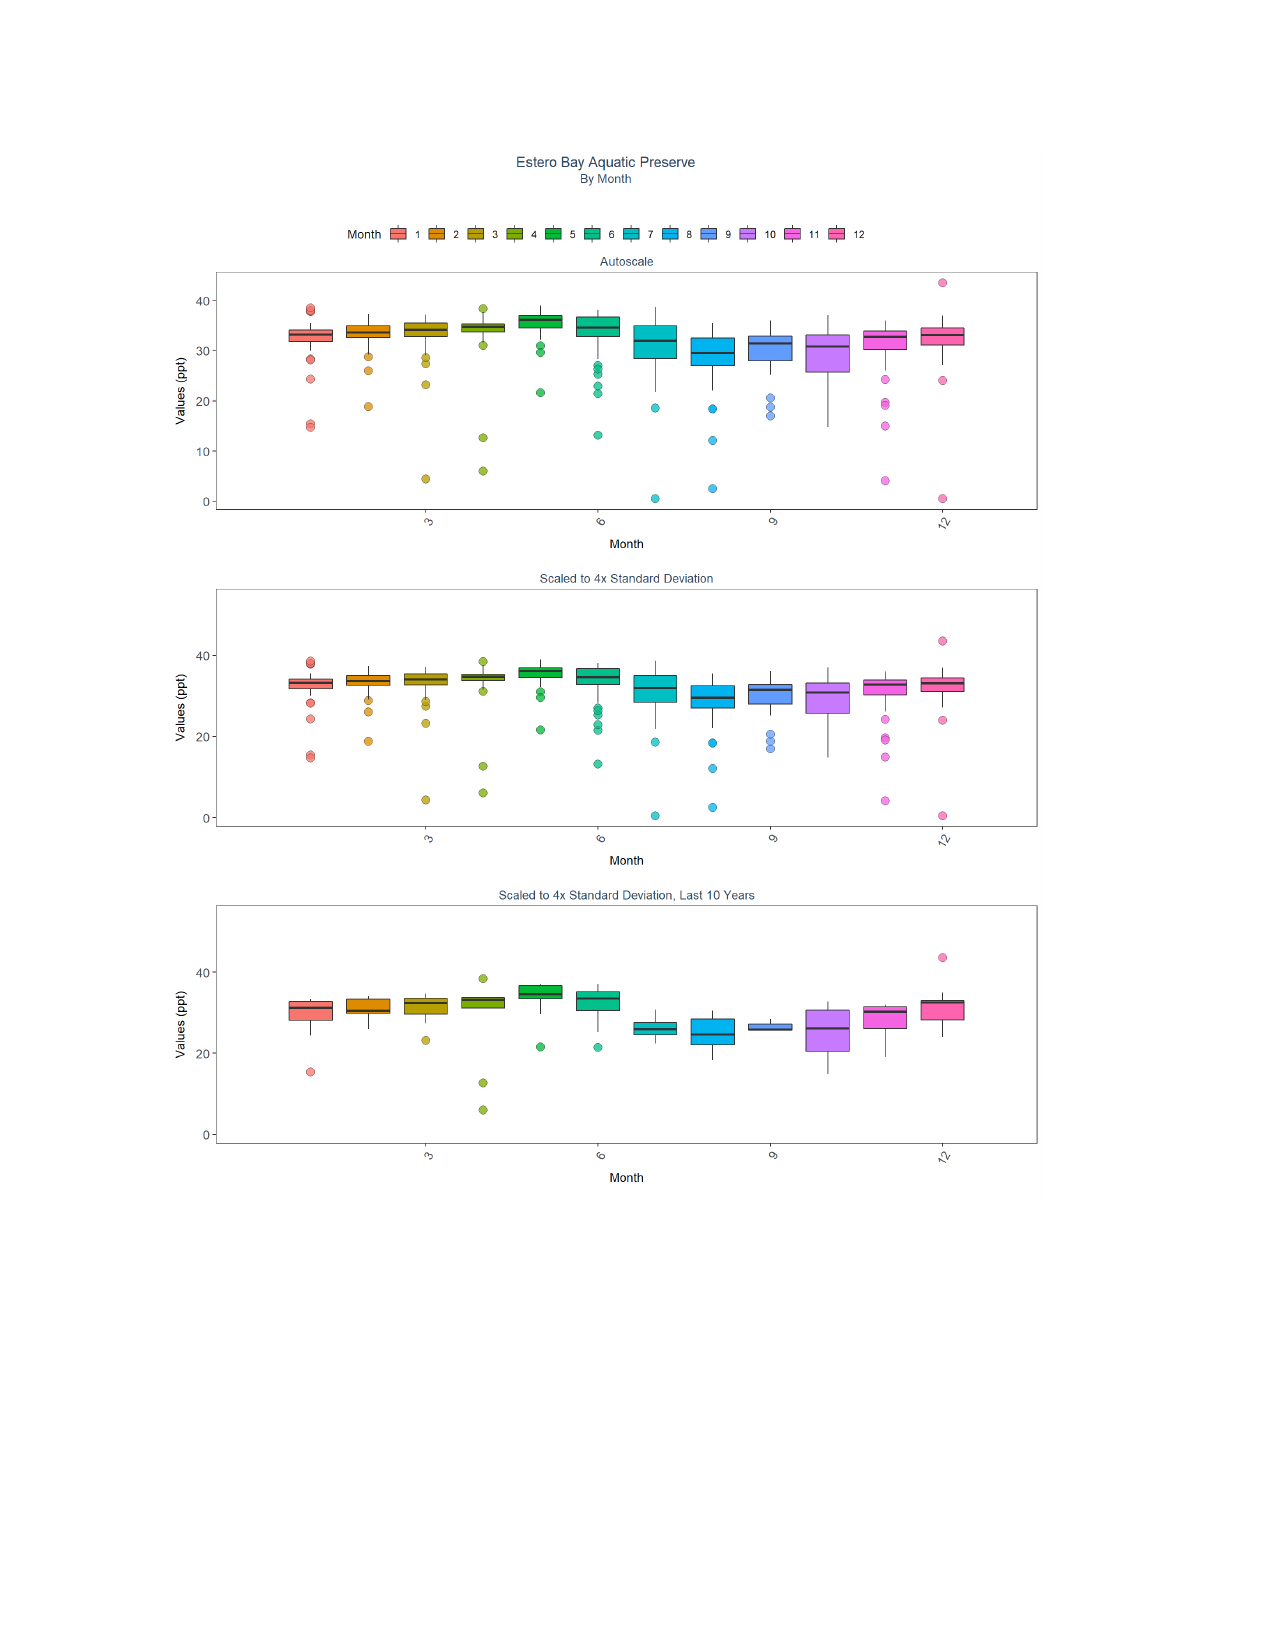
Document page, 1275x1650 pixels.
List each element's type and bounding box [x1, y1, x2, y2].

picture [168, 150, 1044, 1200]
